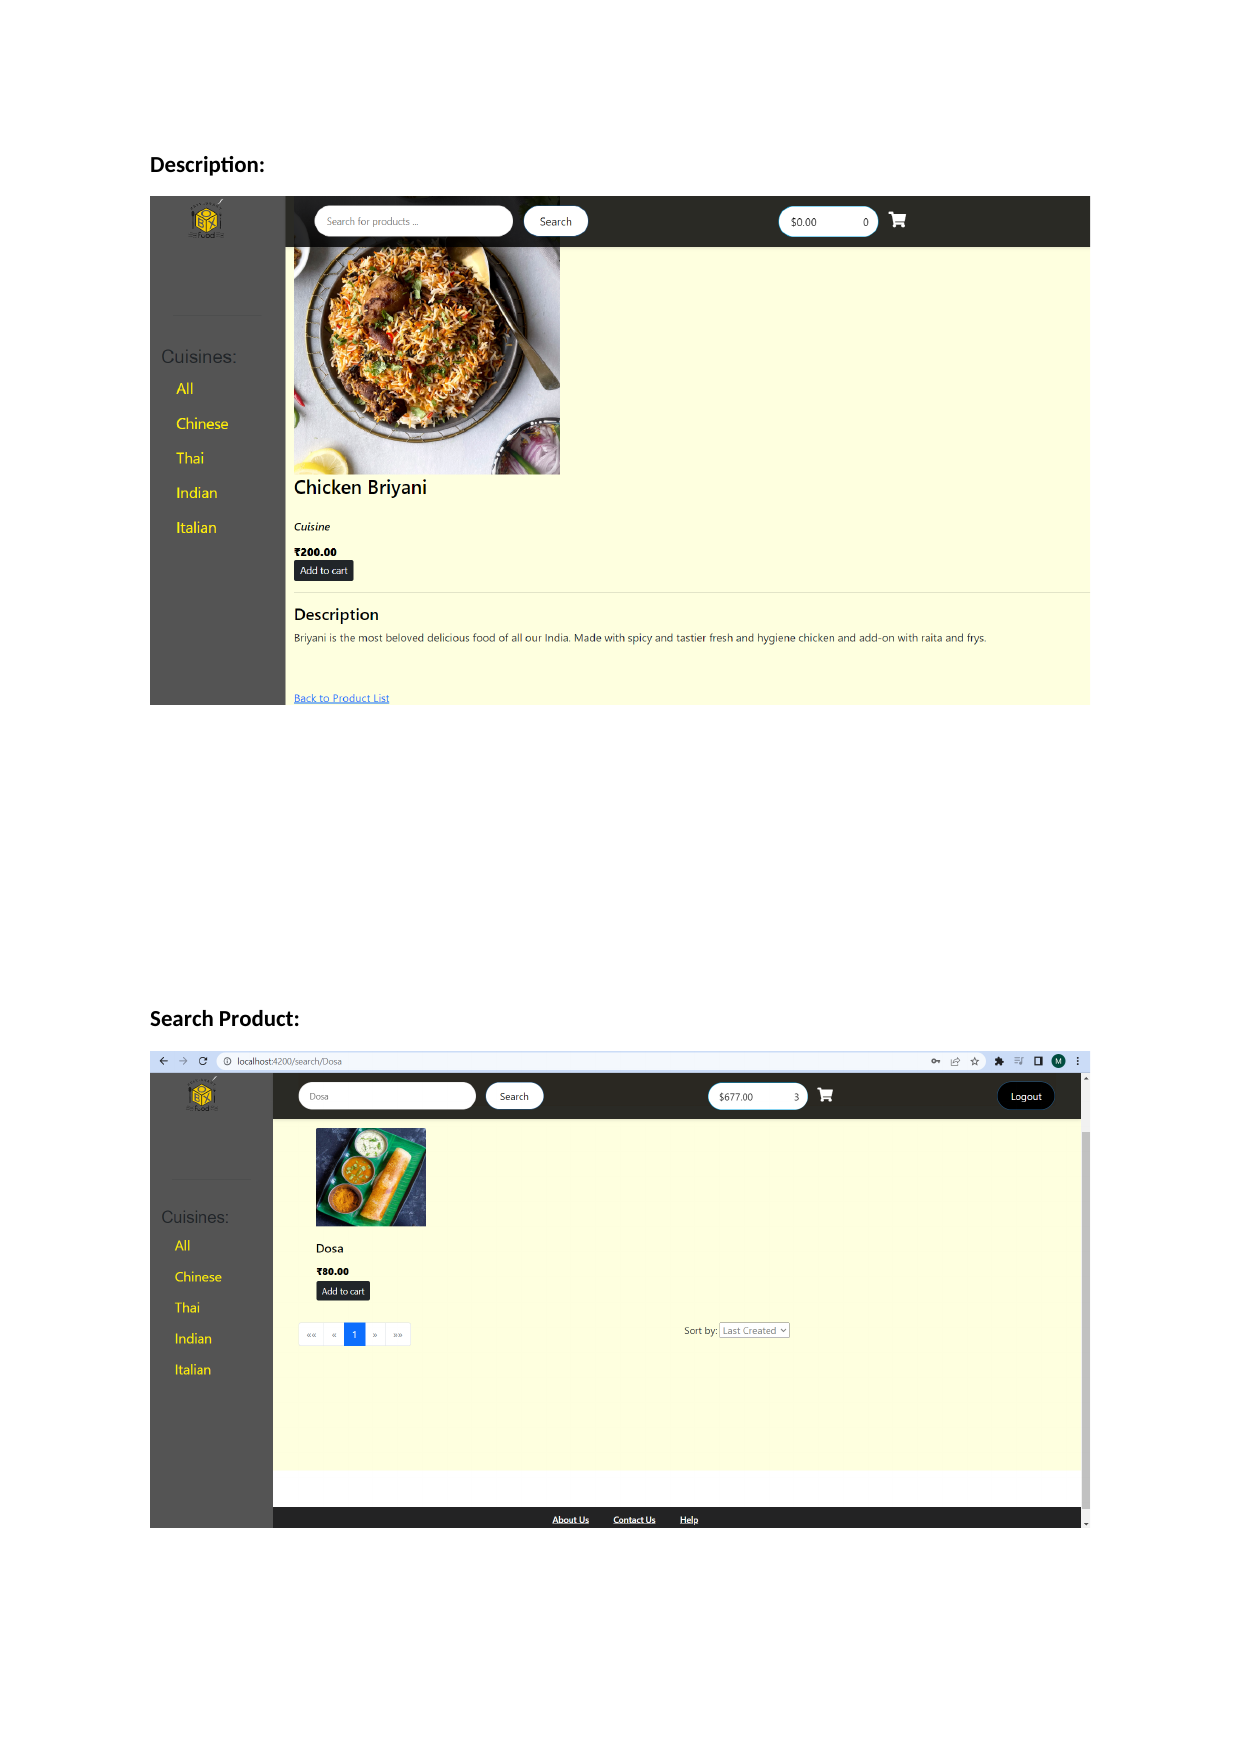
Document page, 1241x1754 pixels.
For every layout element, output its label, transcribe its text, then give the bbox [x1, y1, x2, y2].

text Description: [150, 150, 1090, 178]
picture [150, 1051, 1091, 1528]
picture [150, 196, 1091, 705]
text Search Product: [150, 1004, 1090, 1033]
